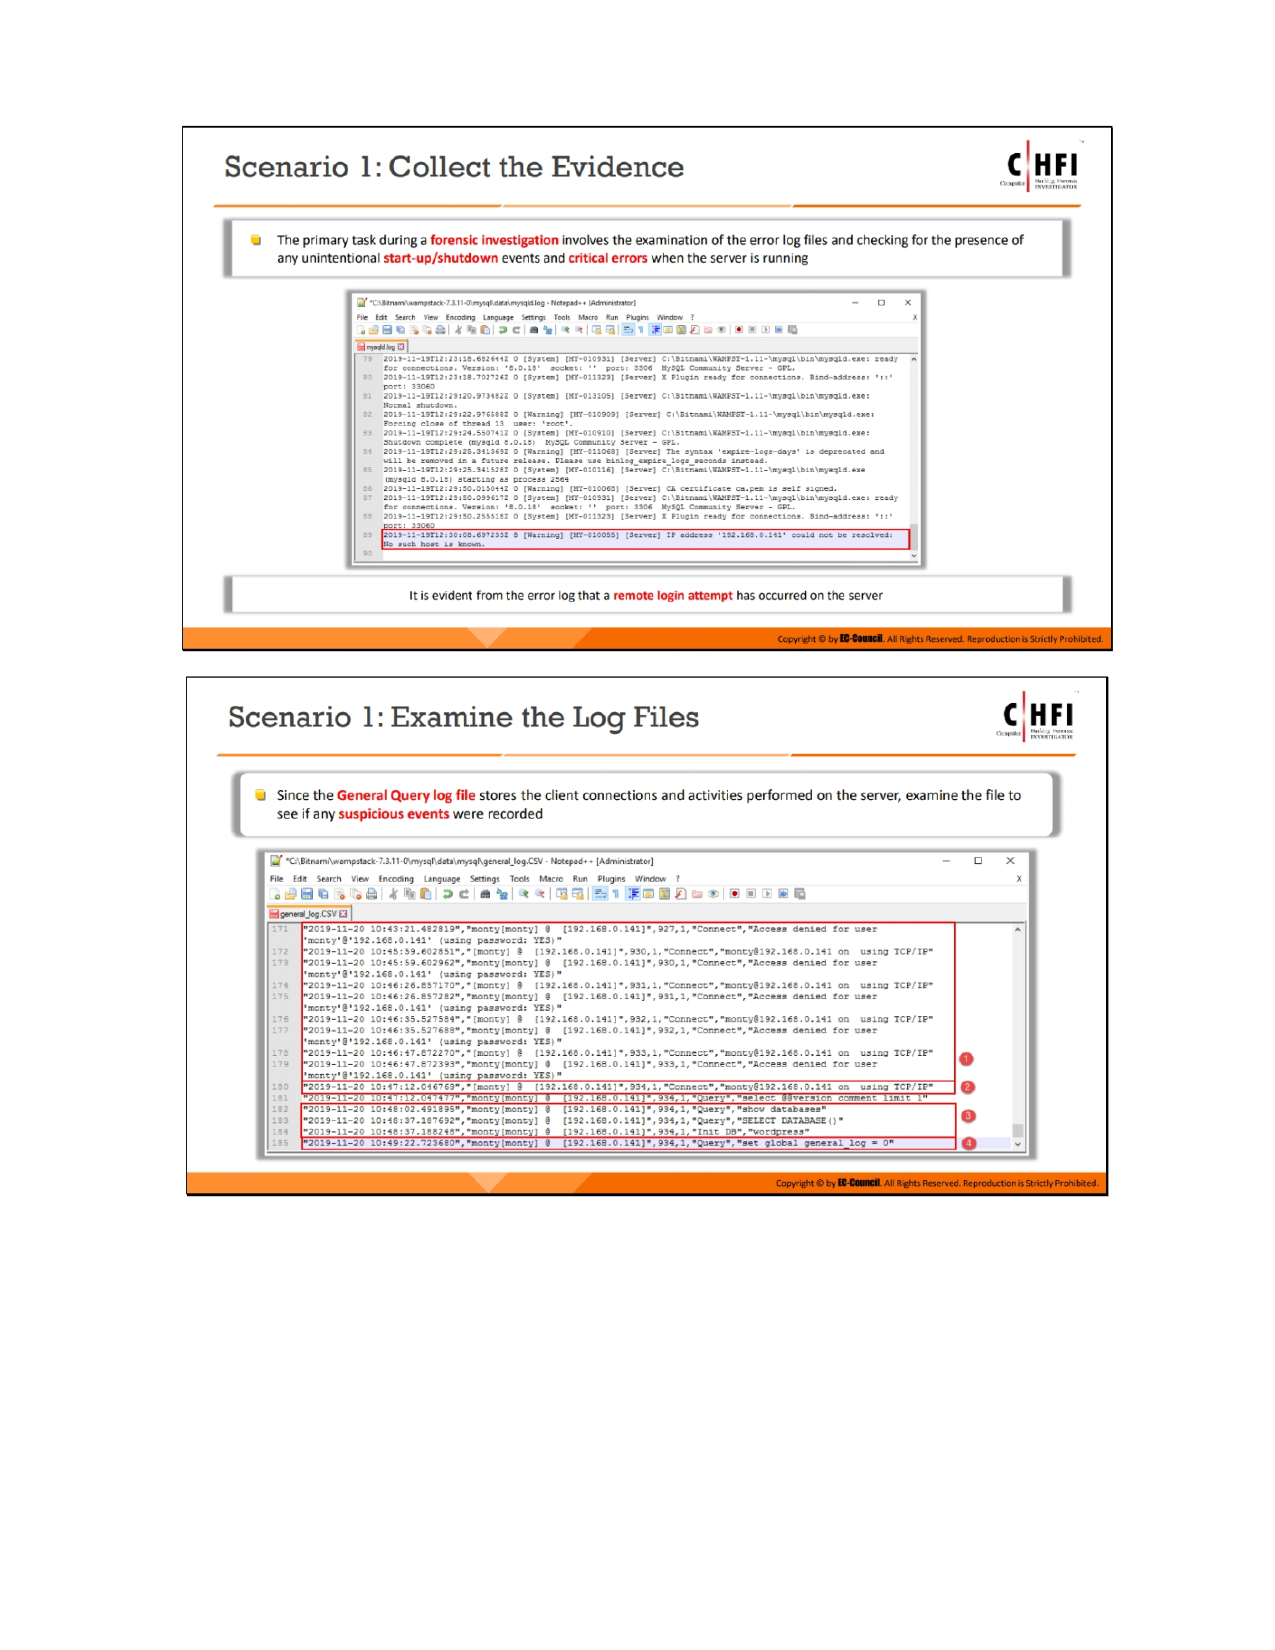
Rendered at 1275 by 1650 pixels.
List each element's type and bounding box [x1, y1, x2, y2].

picture [177, 118, 1118, 654]
picture [177, 672, 1118, 1203]
